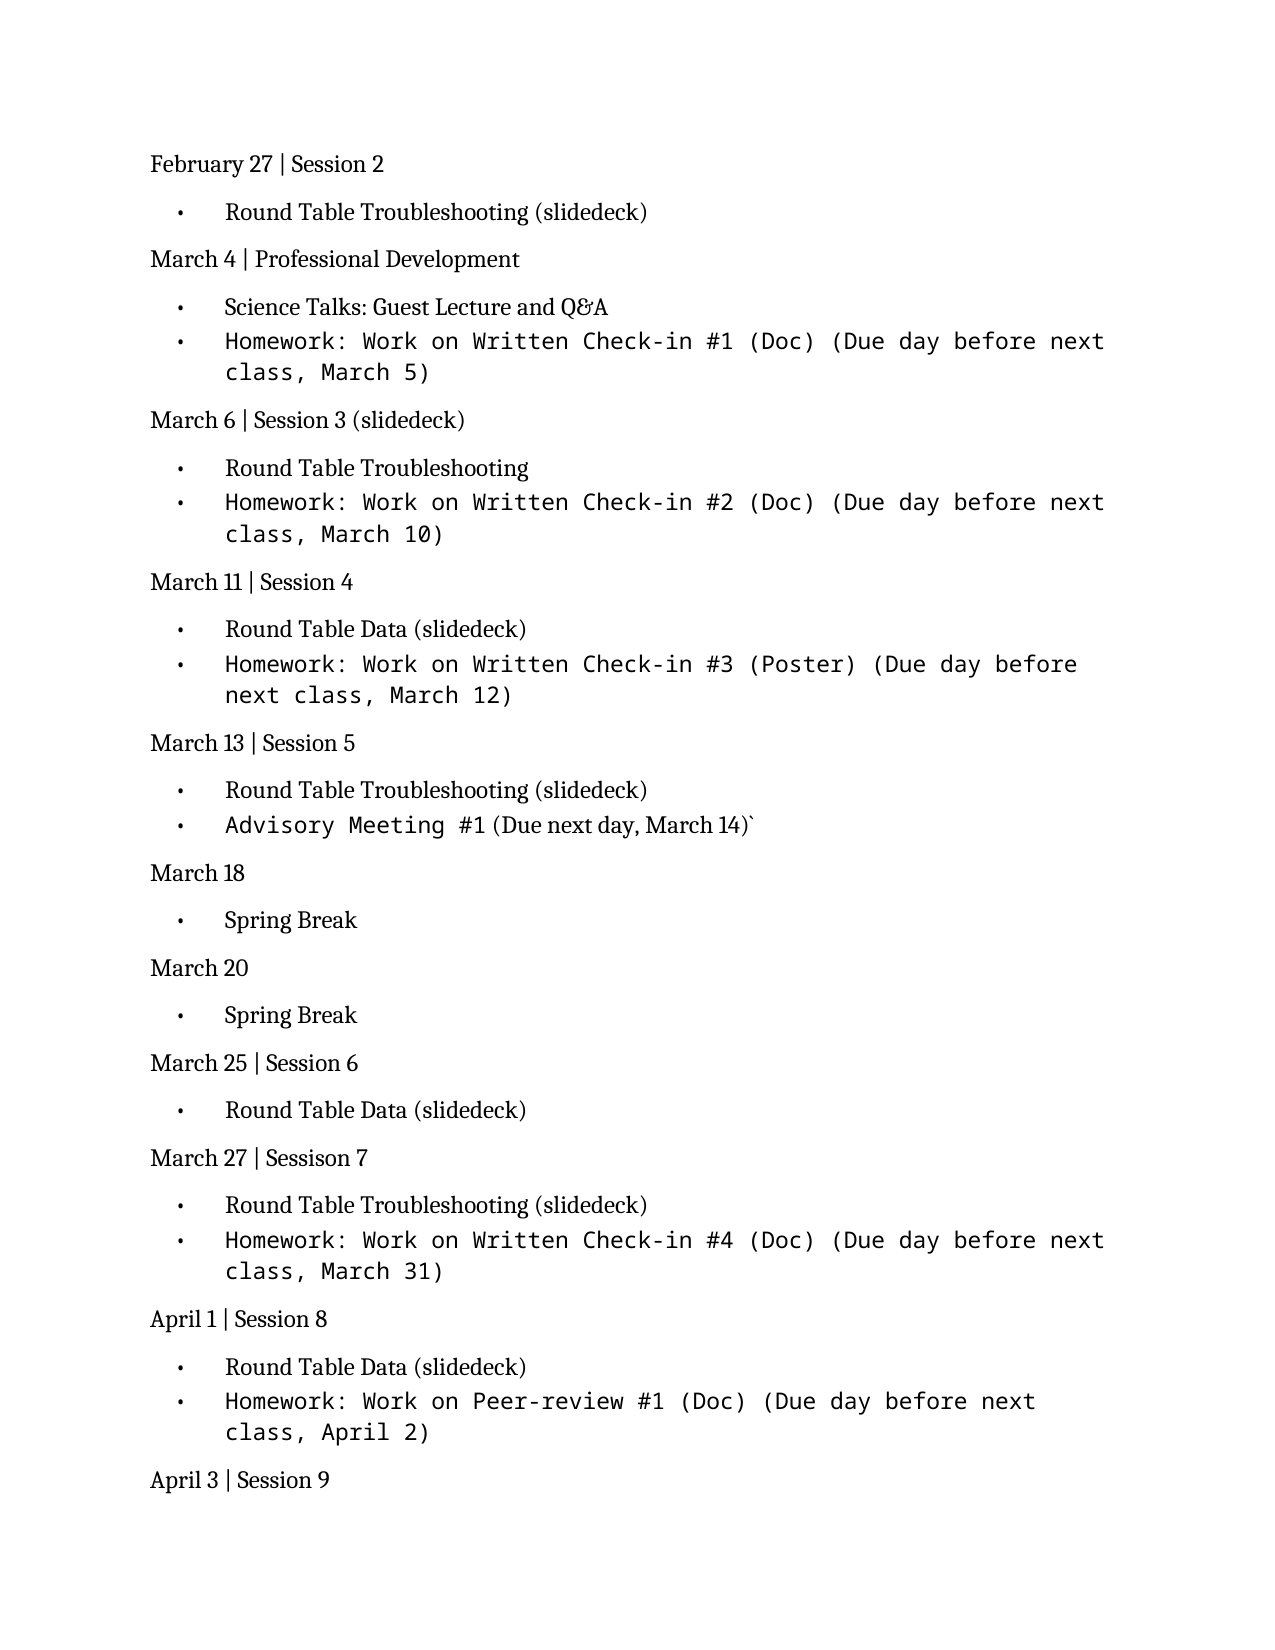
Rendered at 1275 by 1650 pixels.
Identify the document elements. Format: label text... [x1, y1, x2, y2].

text March 4 | Professional Development [150, 245, 1125, 274]
list Spring Break [175, 906, 1125, 935]
list Science Talks: Guest Lecture and Q&A [175, 292, 1125, 321]
list Homework: Work on Peer-review #1 (Doc) (Due day before next class, April 2) [175, 1385, 1125, 1447]
list Homework: Work on Written Check-in #2 (Doc) (Due day before next class, March 10) [175, 486, 1125, 549]
list Round Table Troubleshooting (slidedeck) [175, 776, 1125, 805]
list Homework: Work on Written Check-in #4 (Doc) (Due day before next class, March 31) [175, 1224, 1125, 1286]
list Round Table Troubleshooting (slidedeck) [175, 1191, 1125, 1220]
text February 27 | Session 2 [150, 150, 1125, 179]
text March 25 | Session 6 [150, 1049, 1125, 1077]
list Round Table Data (slidedeck) [175, 1352, 1125, 1381]
text March 18 [150, 859, 1125, 887]
text April 1 | Session 8 [150, 1305, 1125, 1334]
text March 11 | Session 4 [150, 567, 1125, 596]
list Round Table Data (slidedeck) [175, 615, 1125, 644]
text March 6 | Session 3 (slidedeck) [150, 406, 1125, 435]
list Advisory Meeting #1 (Due next day, March 14)` [175, 809, 1125, 840]
text March 27 | Sessison 7 [150, 1144, 1125, 1172]
list Round Table Troubleshooting (slidedeck) [175, 197, 1125, 226]
list Spring Break [175, 1001, 1125, 1030]
list Round Table Data (slidedeck) [175, 1096, 1125, 1125]
text April 3 | Session 9 [150, 1466, 1125, 1495]
text March 13 | Session 5 [150, 729, 1125, 757]
text March 20 [150, 954, 1125, 982]
list Round Table Troubleshooting [175, 454, 1125, 482]
list Homework: Work on Written Check-in #3 (Poster) (Due day before next class, March 12) [175, 647, 1125, 710]
list Homework: Work on Written Check-in #1 (Doc) (Due day before next class, March 5) [175, 325, 1125, 387]
